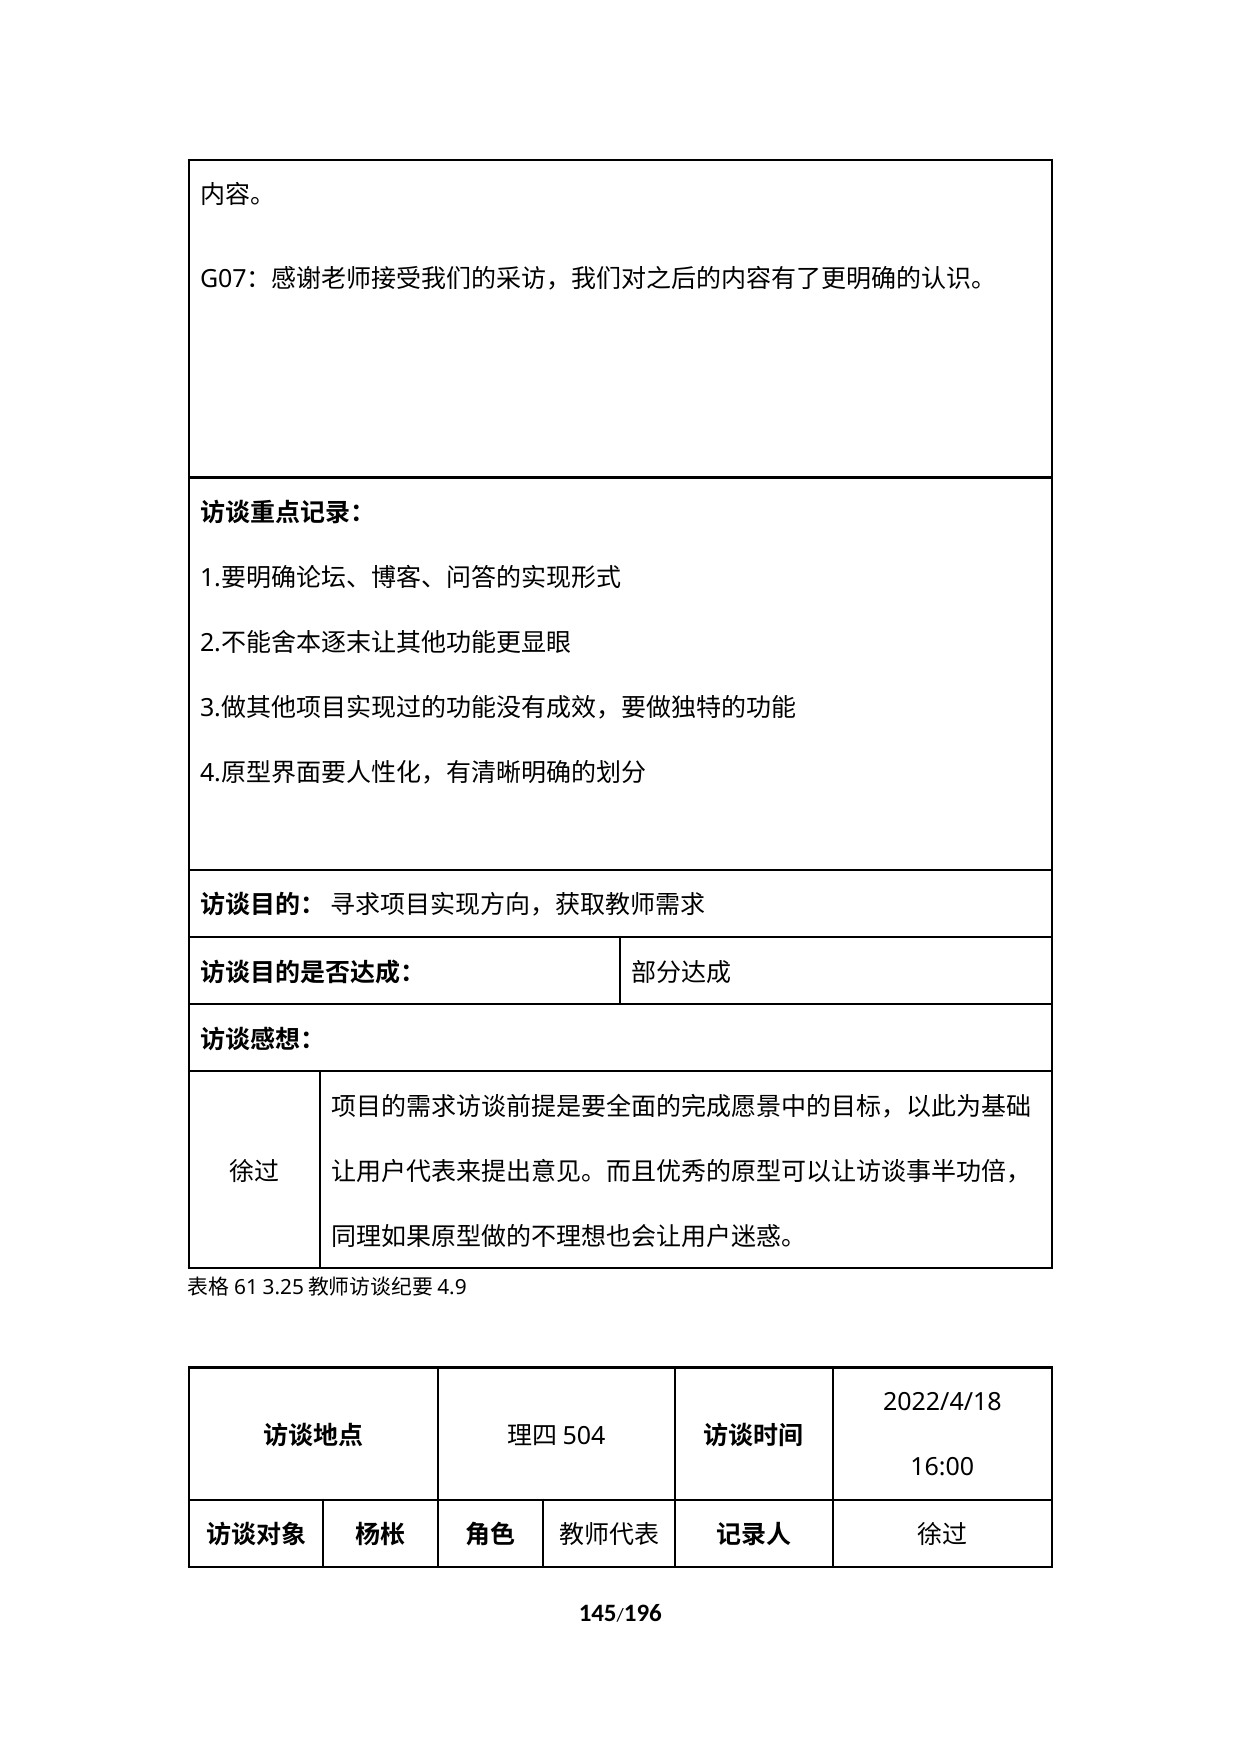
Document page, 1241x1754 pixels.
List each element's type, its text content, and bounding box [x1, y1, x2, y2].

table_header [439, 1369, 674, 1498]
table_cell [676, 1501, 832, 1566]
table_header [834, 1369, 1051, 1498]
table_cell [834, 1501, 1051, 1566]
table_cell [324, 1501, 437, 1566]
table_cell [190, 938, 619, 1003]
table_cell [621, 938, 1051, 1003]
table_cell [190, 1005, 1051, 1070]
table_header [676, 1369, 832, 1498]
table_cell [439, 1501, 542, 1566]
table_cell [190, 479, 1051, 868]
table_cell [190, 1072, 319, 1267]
text 表格 61 3.25教师访谈纪要4.9 [187, 1269, 1053, 1301]
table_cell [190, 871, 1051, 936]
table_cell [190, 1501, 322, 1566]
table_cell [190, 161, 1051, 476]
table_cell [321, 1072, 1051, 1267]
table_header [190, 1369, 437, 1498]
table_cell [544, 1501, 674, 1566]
